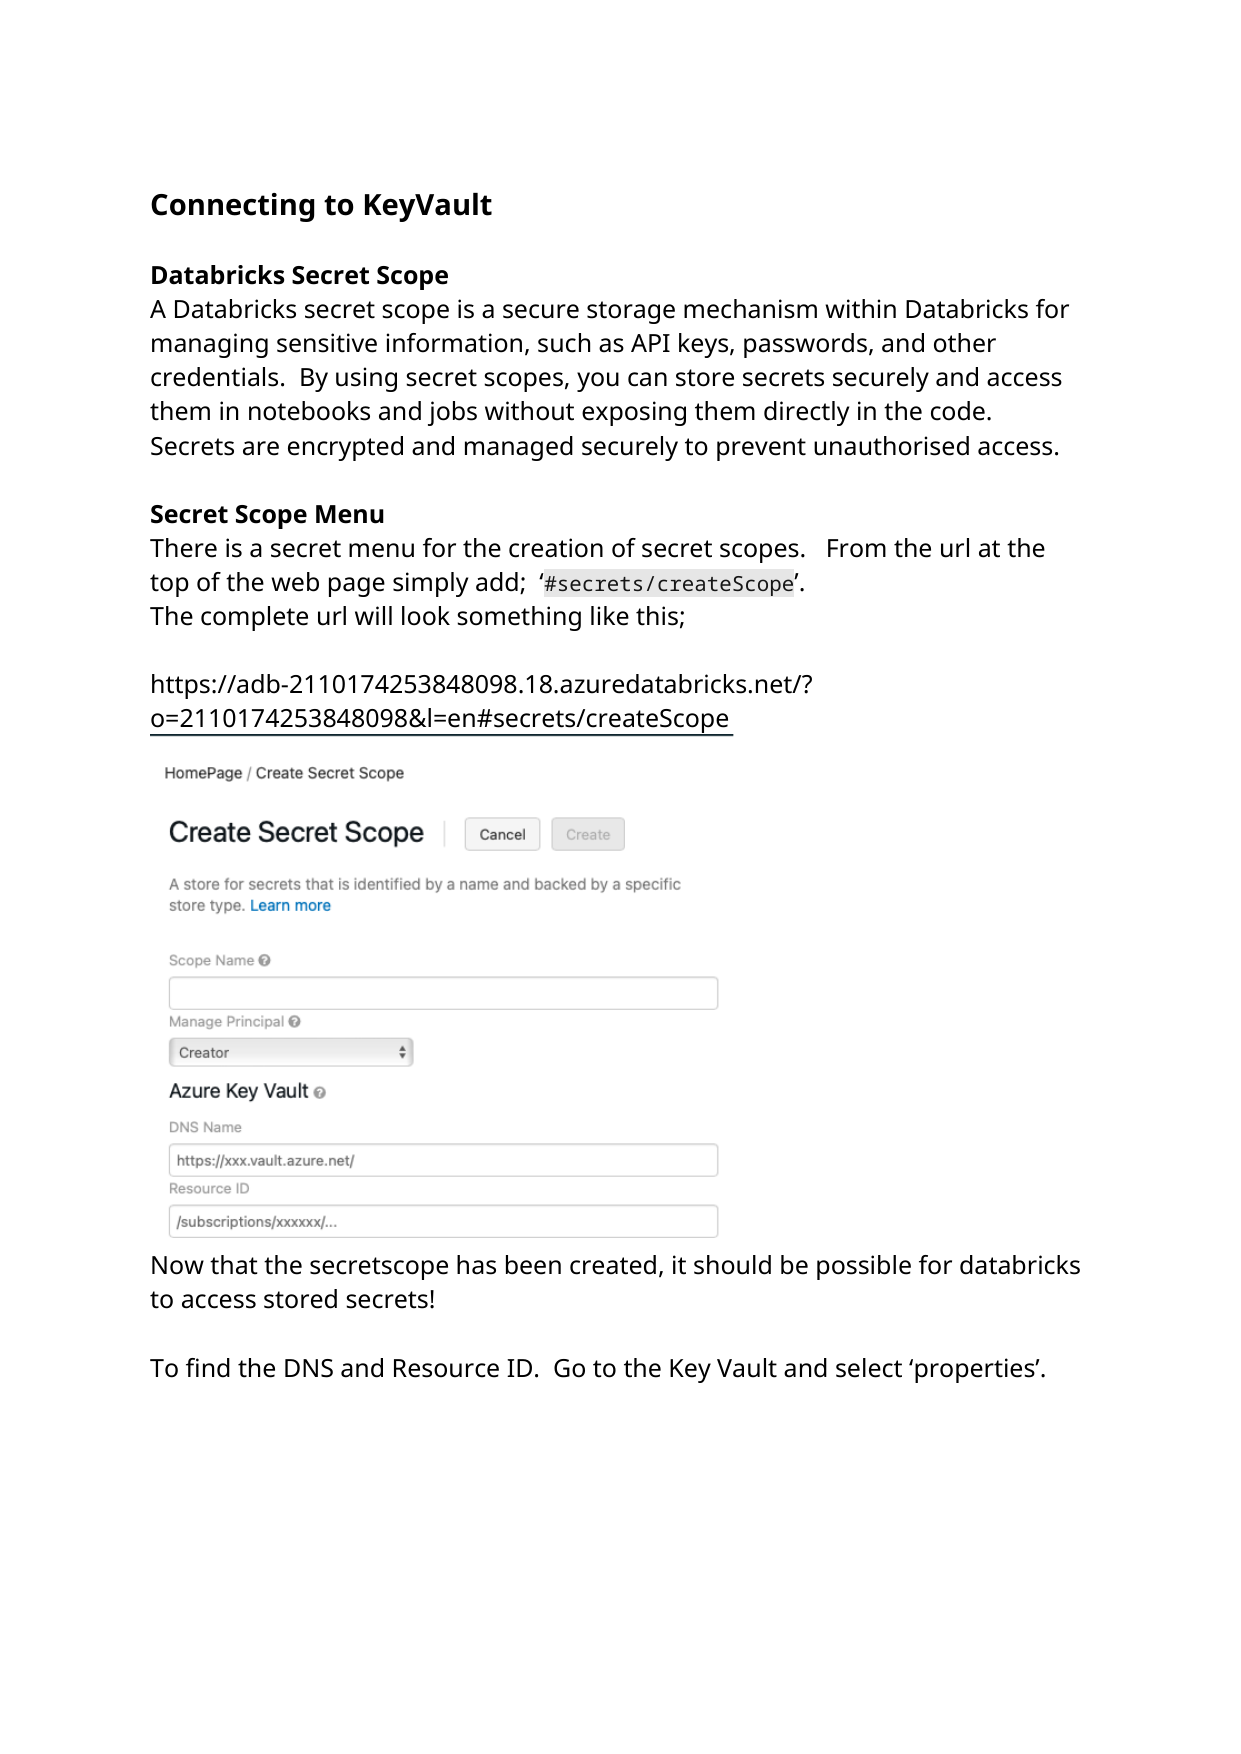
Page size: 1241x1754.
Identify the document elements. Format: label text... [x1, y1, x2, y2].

text Connecting to KeyVault [150, 184, 1090, 224]
text A Databricks secret scope is a secure storage mechanism within Databricks for managing sensitive information, such as API keys, passwords, and other credentials. By using secret scopes, you can store secrets securely and access them in notebooks and jobs without exposing them directly in the code. Secrets are encrypted and managed securely to prevent unauthorised access. [150, 292, 1090, 462]
text Now that the secretscope has been created, it should be possible for databricks to access stored secrets! [150, 1248, 1090, 1316]
text https://adb-2110174253848098.18.azuredatabricks.net/?o=2110174253848098&l=en#secrets/createScope [150, 667, 1090, 735]
text Databricks Secret Scope [150, 258, 1090, 292]
picture [150, 734, 734, 1248]
text There is a secret menu for the creation of secret scopes. From the url at the top of the web page simply add; ‘#secrets/createScope’. [150, 530, 1090, 598]
text To find the DNS and Resource ID. Go to the Key Vault and select ‘properties’. [150, 1350, 1090, 1384]
text Secret Scope Menu [150, 496, 1090, 530]
text The complete url will look something like this; [150, 598, 1090, 632]
